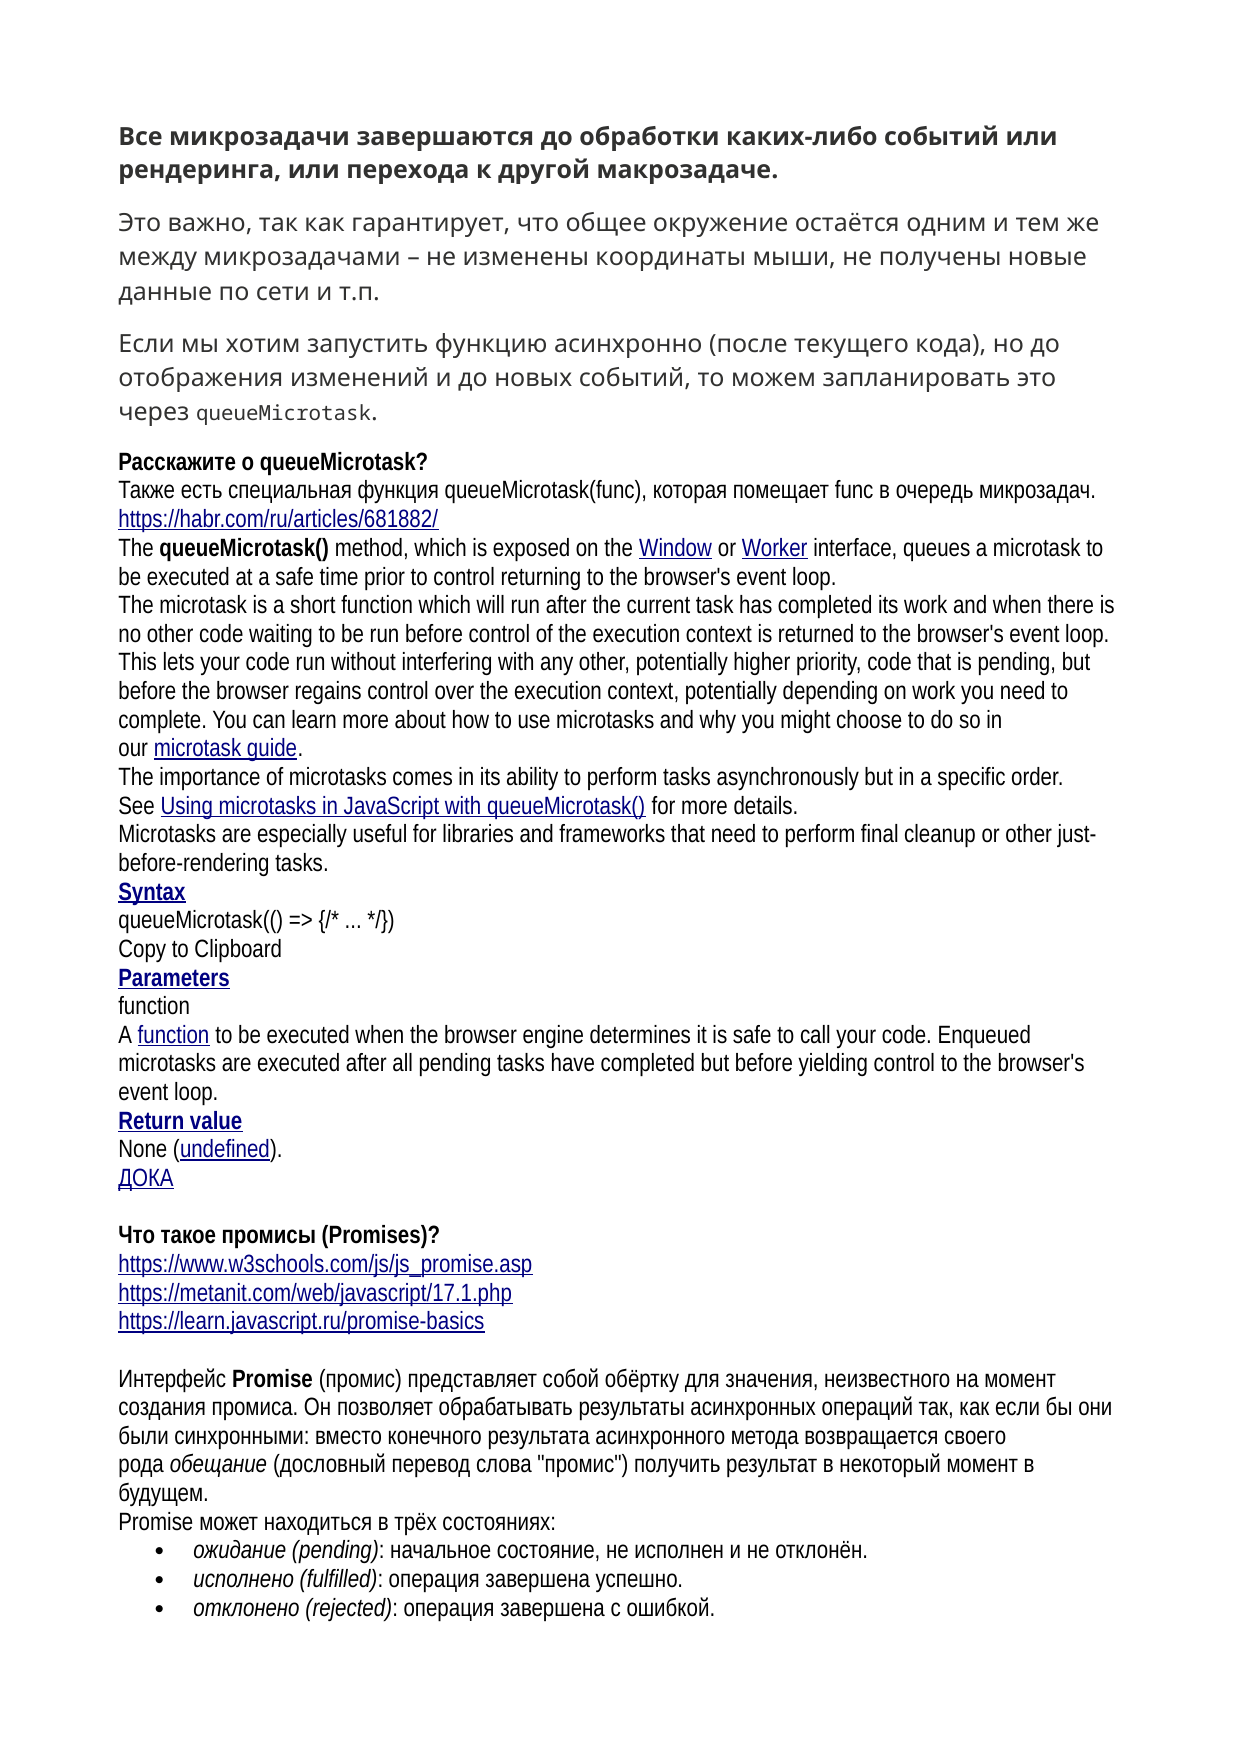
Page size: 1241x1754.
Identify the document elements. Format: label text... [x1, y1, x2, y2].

text This lets your code run without interfering with any other, potentially higher priority, code that is pending, but before the browser regains control over the execution context, potentially depending on work you need to complete. You can learn more about how to use microtasks and why you might choose to do so in our microtask guide. [118, 647, 1122, 762]
text Promise может находиться в трёх состояниях: [118, 1507, 1122, 1535]
text Если мы хотим запустить функцию асинхронно (после текущего кода), но до отображения изменений и до новых событий, то можем запланировать это через queueMicrotask. [118, 326, 1122, 428]
text None (undefined). [118, 1134, 1122, 1163]
text Microtasks are especially useful for libraries and frameworks that need to perform final cleanup or other just-before-rendering tasks. [118, 819, 1122, 877]
list ожидание (pending): начальное состояние, не исполнен и не отклонён. [156, 1535, 1122, 1564]
text ДОКА [118, 1163, 1122, 1192]
text Что такое промисы (Promises)? [118, 1220, 1122, 1249]
list исполнено (fulfilled): операция завершена успешно. [156, 1564, 1122, 1593]
text queueMicrotask(() => {/* ... */}) [118, 905, 1122, 934]
text https://learn.javascript.ru/promise-basics [118, 1306, 1122, 1335]
text Parameters [118, 962, 1122, 991]
text https://www.w3schools.com/js/js_promise.asp [118, 1249, 1122, 1278]
text https://metanit.com/web/javascript/17.1.php [118, 1278, 1122, 1306]
text A function to be executed when the browser engine determines it is safe to call your code. Enqueued microtasks are executed after all pending tasks have completed but before yielding control to the browser's event loop. [118, 1020, 1122, 1106]
text function [118, 991, 1122, 1020]
list отклонено (rejected): операция завершена с ошибкой. [156, 1593, 1122, 1621]
text Return value [118, 1106, 1122, 1134]
text Syntax [118, 877, 1122, 905]
text Это важно, так как гарантирует, что общее окружение остаётся одним и тем же между микрозадачами – не изменены координаты мыши, не получены новые данные по сети и т.п. [118, 205, 1122, 307]
text Copy to Clipboard [118, 934, 1122, 962]
text The queueMicrotask() method, which is exposed on the Window or Worker interface, queues a microtask to be executed at a safe time prior to control returning to the browser's event loop. [118, 533, 1122, 590]
text Все микрозадачи завершаются до обработки каких-либо событий или рендеринга, или перехода к другой макрозадаче. [118, 118, 1122, 186]
text Также есть специальная функция queueMicrotask(func), которая помещает func в очередь микрозадач. [118, 476, 1122, 504]
text The microtask is a short function which will run after the current task has completed its work and when there is no other code waiting to be run before control of the execution context is returned to the browser's event loop. [118, 590, 1122, 647]
text https://habr.com/ru/articles/681882/ [118, 504, 1122, 533]
text The importance of microtasks comes in its ability to perform tasks asynchronously but in a specific order. See Using microtasks in JavaScript with queueMicrotask() for more details. [118, 762, 1122, 819]
text Расскажите о queueMicrotask? [118, 447, 1122, 476]
text Интерфейс Promise (промис) представляет собой обёртку для значения, неизвестного на момент создания промиса. Он позволяет обрабатывать результаты асинхронных операций так, как если бы они были синхронными: вместо конечного результата асинхронного метода возвращается своего рода обещание (дословный перевод слова "промис") получить результат в некоторый момент в будущем. [118, 1363, 1122, 1507]
